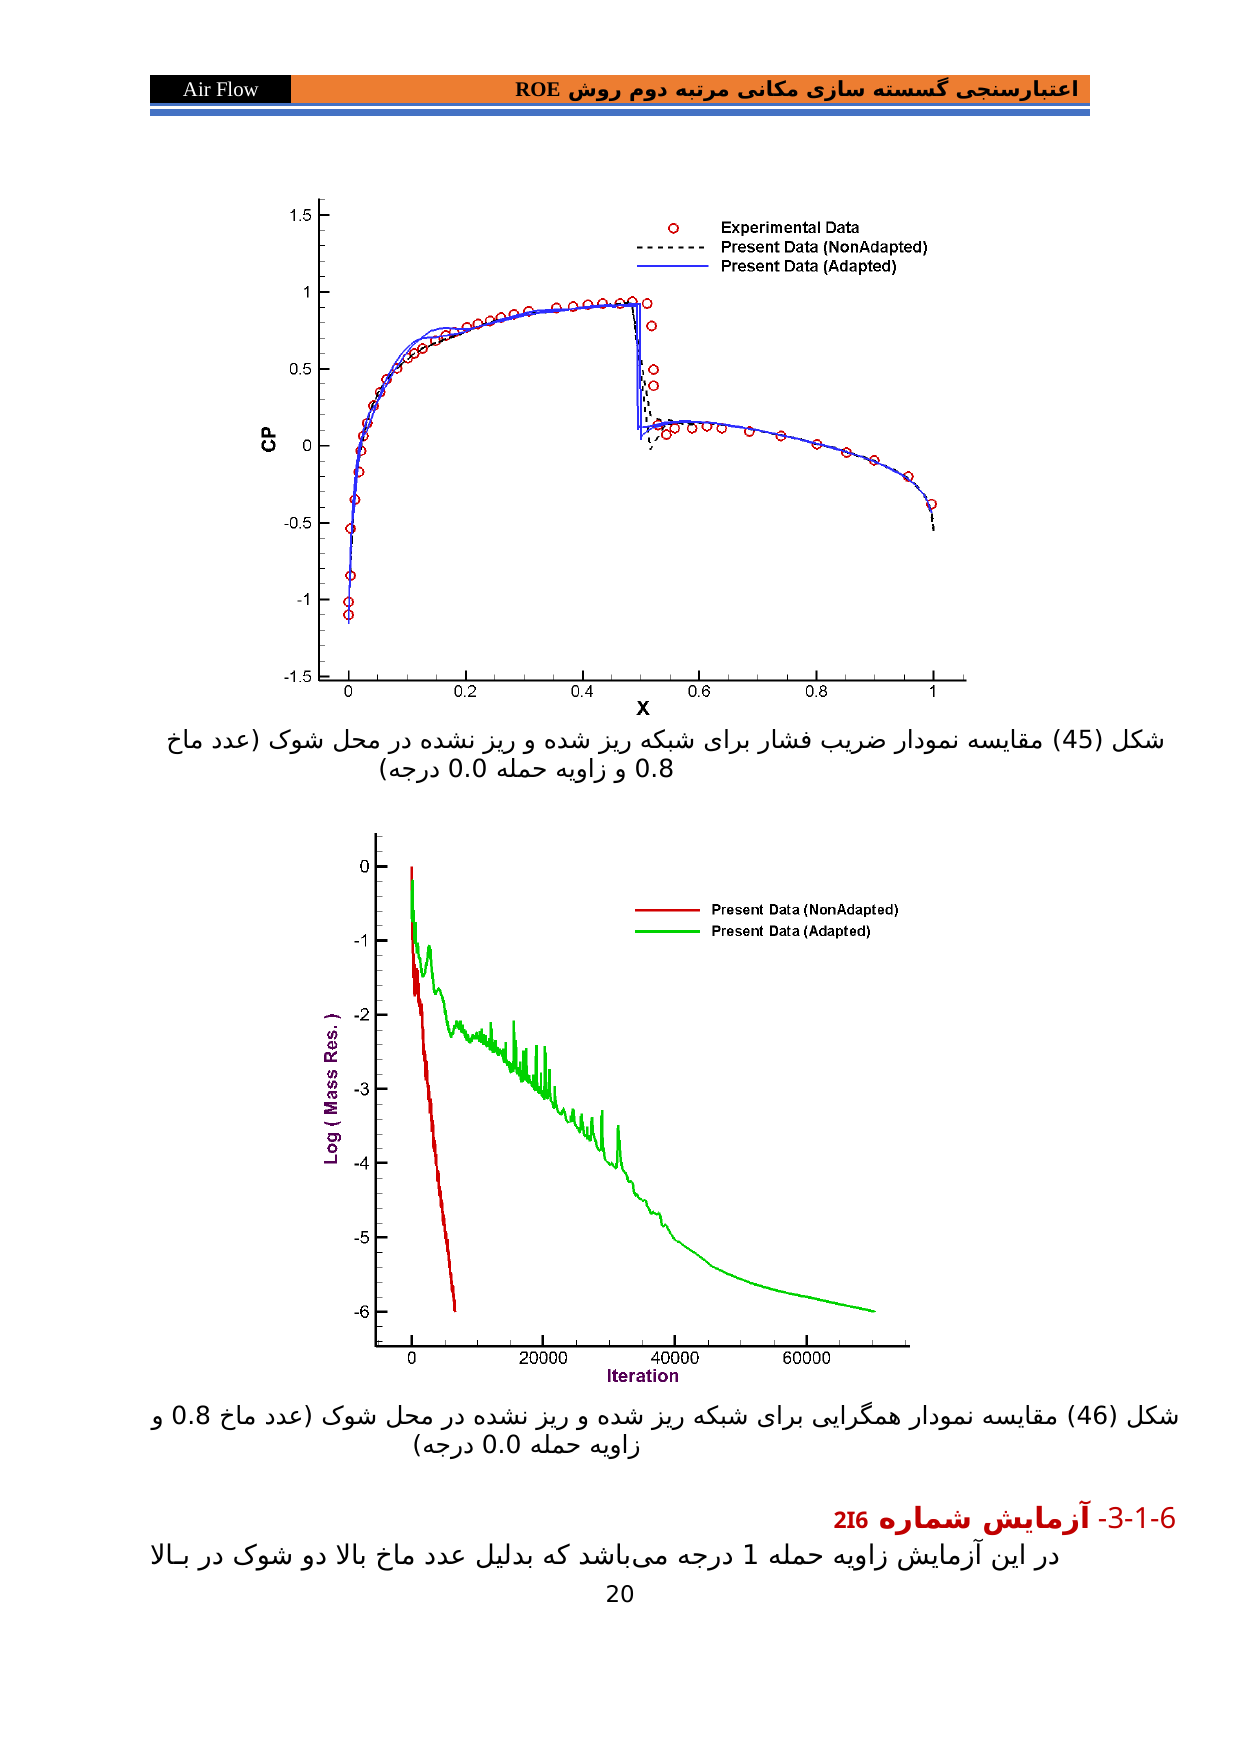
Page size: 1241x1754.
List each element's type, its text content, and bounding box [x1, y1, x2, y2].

picture [257, 189, 983, 721]
picture [295, 820, 945, 1398]
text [150, 1539, 1090, 1571]
subtitle آزمایش شماره 2I6 [150, 1497, 1090, 1537]
text مقایسه نمودار همگرایی برای شبکه ریز شده و ریز نشده در محل شوک (عدد ماخ 0.8 و زاویه حمله 0.0 درجه) [150, 1402, 1060, 1460]
text مقایسه نمودار ضریب فشار برای شبکه ریز شده و ریز نشده در محل شوک (عدد ماخ 0.8 و زاویه حمله 0.0 درجه) [150, 725, 1060, 783]
